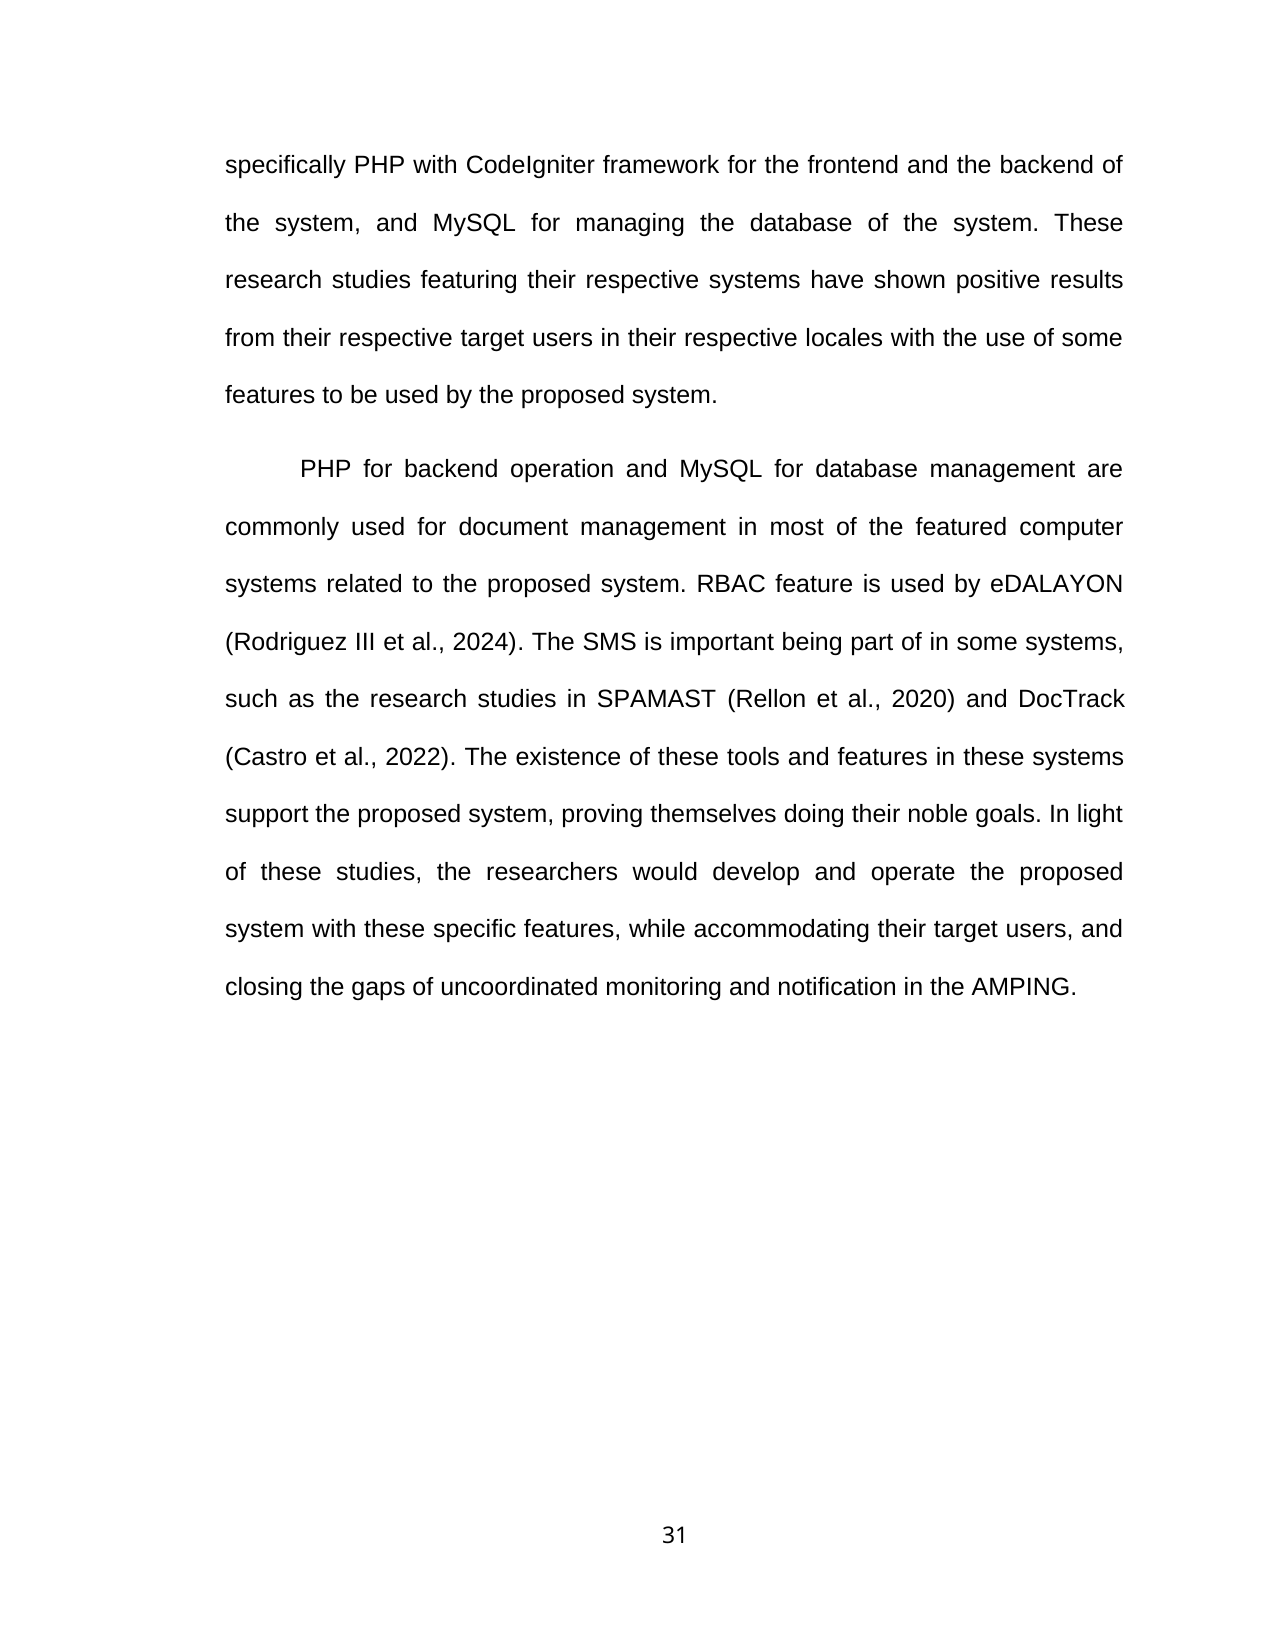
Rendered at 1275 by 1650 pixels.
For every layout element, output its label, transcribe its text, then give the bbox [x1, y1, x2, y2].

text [225, 150, 1125, 409]
text PHP for backend operation and MySQL for database management are commonly used for document management in most of the featured computer systems related to the proposed system. RBAC feature is used by eDALAYON (Rodriguez III et al., 2024). The SMS is important being part of in some systems, such as the research studies in SPAMAST (Rellon et al., 2020) and DocTrack (Castro et al., 2022). The existence of these tools and features in these systems support the proposed system, proving themselves doing their noble goals. In light of these studies, the researchers would develop and operate the proposed system with these specific features, while accommodating their target users, and closing the gaps of uncoordinated monitoring and notification in the AMPING. [225, 454, 1125, 1000]
